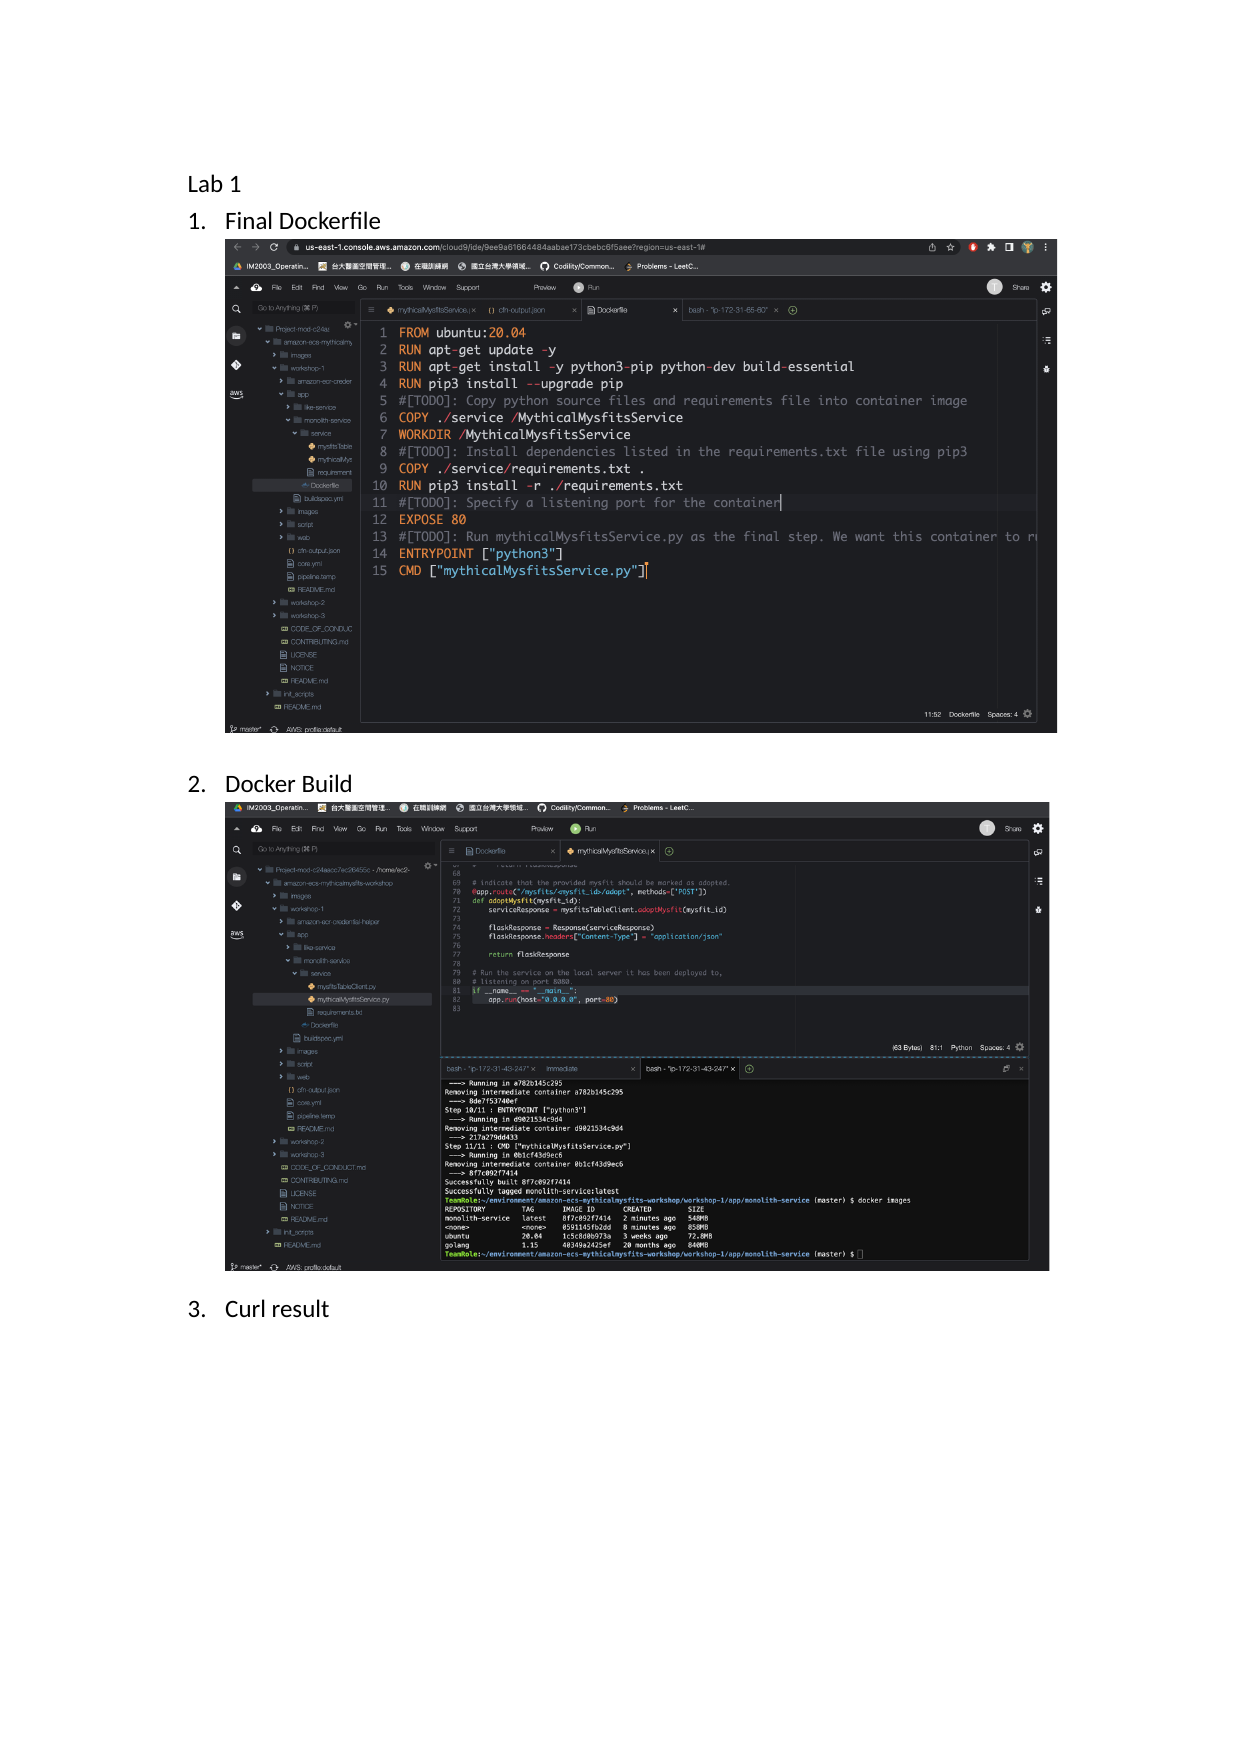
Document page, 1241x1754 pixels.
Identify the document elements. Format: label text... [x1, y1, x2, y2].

picture [225, 802, 1050, 1271]
picture [225, 239, 1058, 733]
list Docker Build [187, 764, 1053, 802]
list Final Dockerfile [187, 202, 1053, 239]
list Curl result [187, 1289, 1053, 1327]
text Lab 1 [187, 164, 1053, 202]
